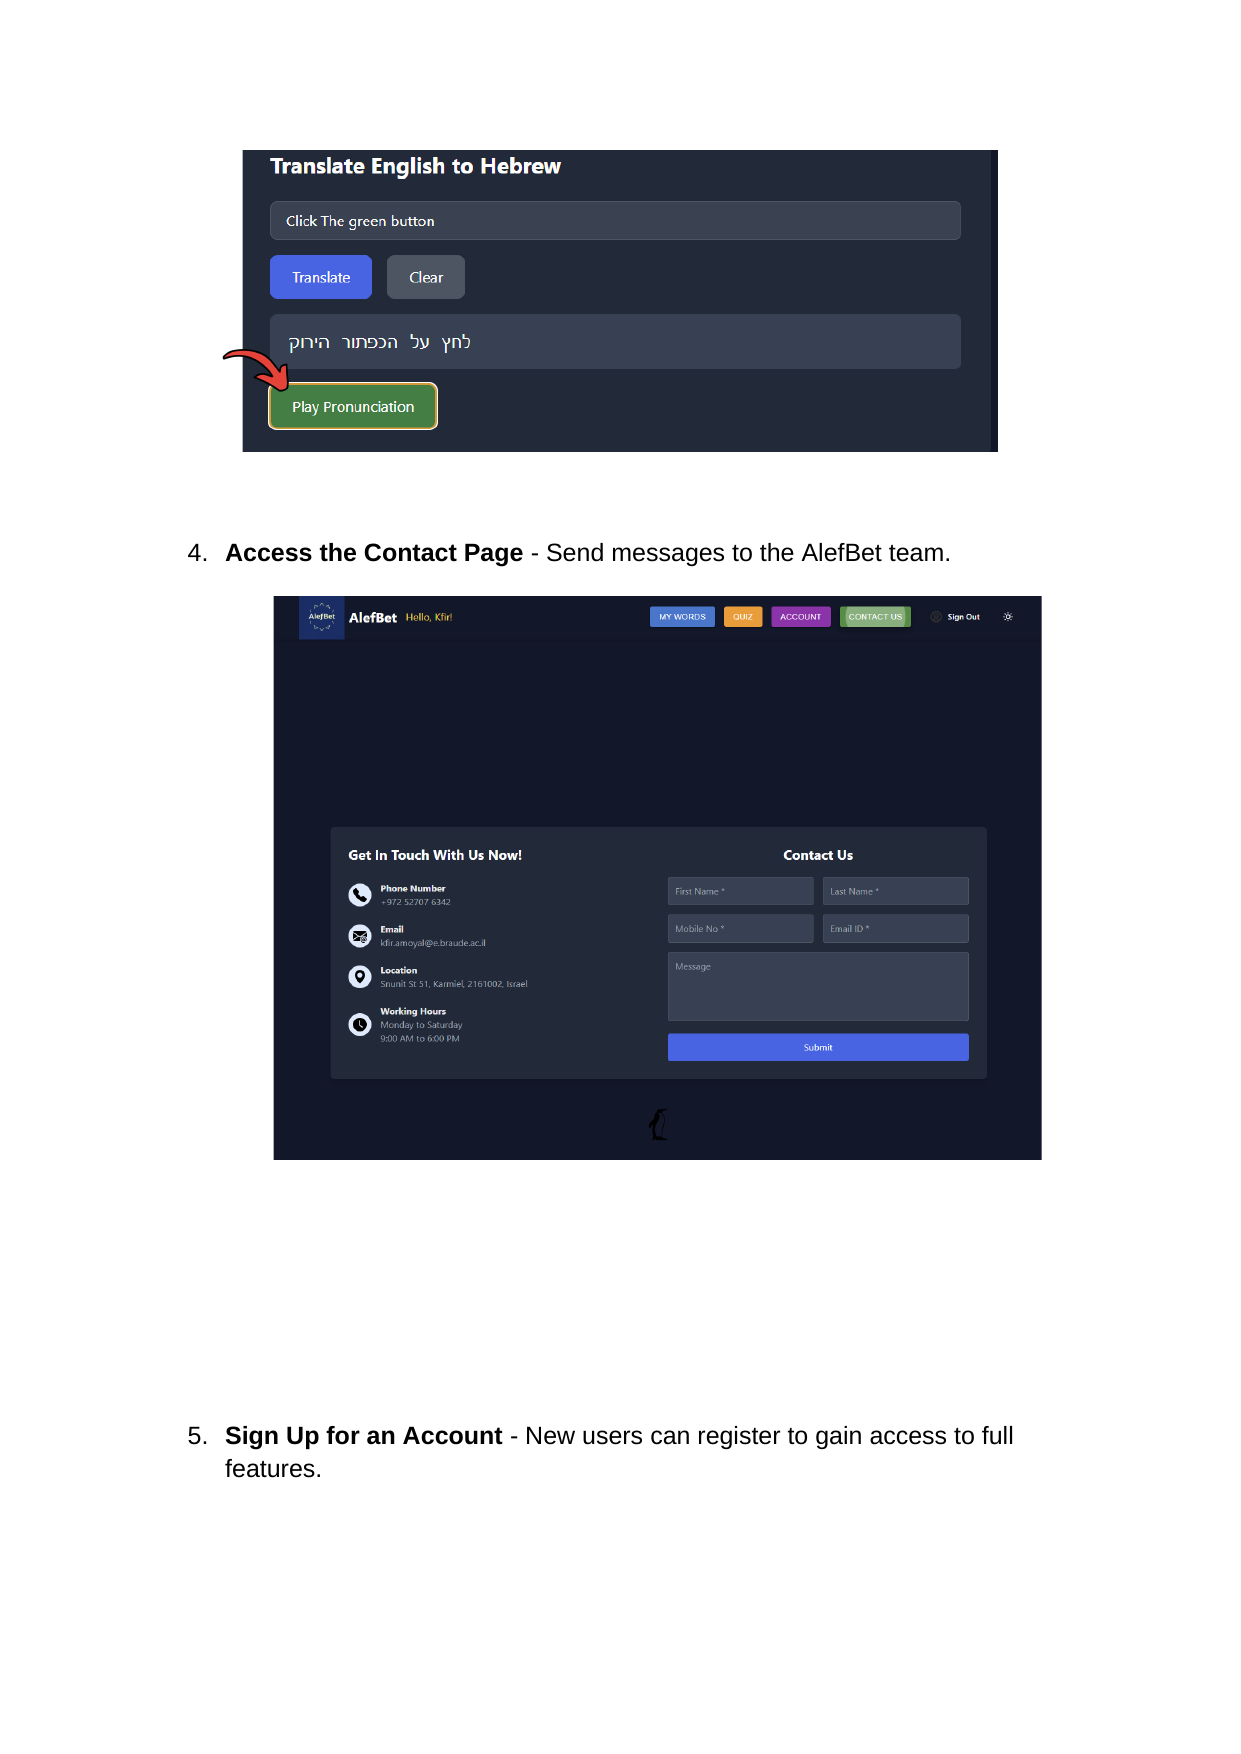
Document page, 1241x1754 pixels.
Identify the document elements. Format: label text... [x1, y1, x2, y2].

picture [273, 596, 1042, 1160]
picture [219, 150, 998, 452]
list Access the Contact Page - Send messages to the AlefBet team. [187, 538, 1090, 567]
list Sign Up for an Account - New users can register to gain access to full features. [187, 1421, 1090, 1482]
